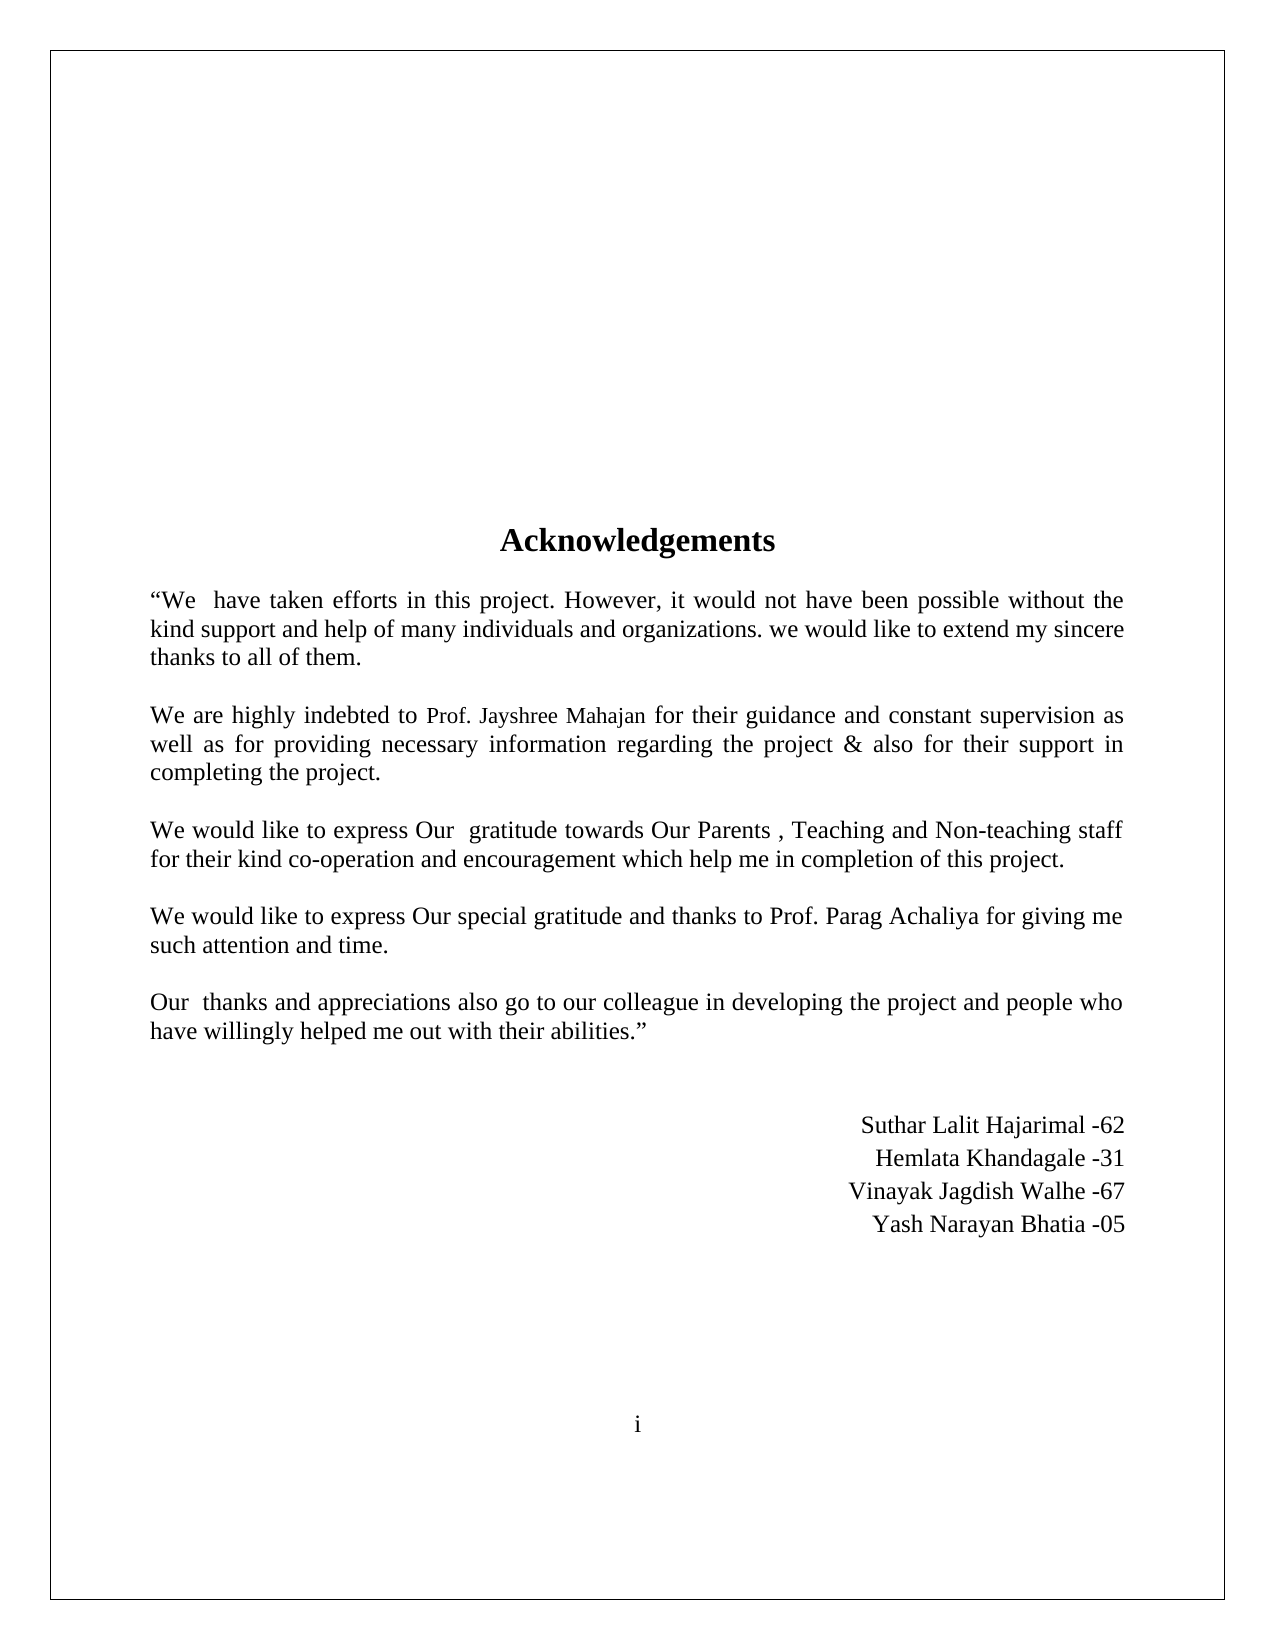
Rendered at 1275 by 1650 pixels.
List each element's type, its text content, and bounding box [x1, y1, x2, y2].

text i [150, 1409, 1125, 1438]
text Suthar Lalit Hajarimal -62 [150, 1110, 1125, 1139]
text We would like to express Our gratitude towards Our Parents , Teaching and Non-teaching staff for their kind co-operation and encouragement which help me in completion of this project. [150, 815, 1125, 872]
text “We have taken efforts in this project. However, it would not have been possible without the kind support and help of many individuals and organizations. we would like to extend my sincere thanks to all of them. [150, 585, 1125, 671]
text Vinayak Jagdish Walhe -67 [150, 1176, 1125, 1205]
text Yash Narayan Bhatia -05 [150, 1209, 1125, 1238]
text Hemlata Khandagale -31 [150, 1143, 1125, 1172]
text We would like to express Our special gratitude and thanks to Prof. Parag Achaliya for giving me such attention and time. [150, 901, 1125, 959]
text Acknowledgements [150, 520, 1125, 558]
text We are highly indebted to Prof. Jayshree Mahajan for their guidance and constant supervision as well as for providing necessary information regarding the project & also for their support in completing the project. [150, 700, 1125, 786]
text Our thanks and appreciations also go to our colleague in developing the project and people who have willingly helped me out with their abilities.” [150, 987, 1125, 1045]
